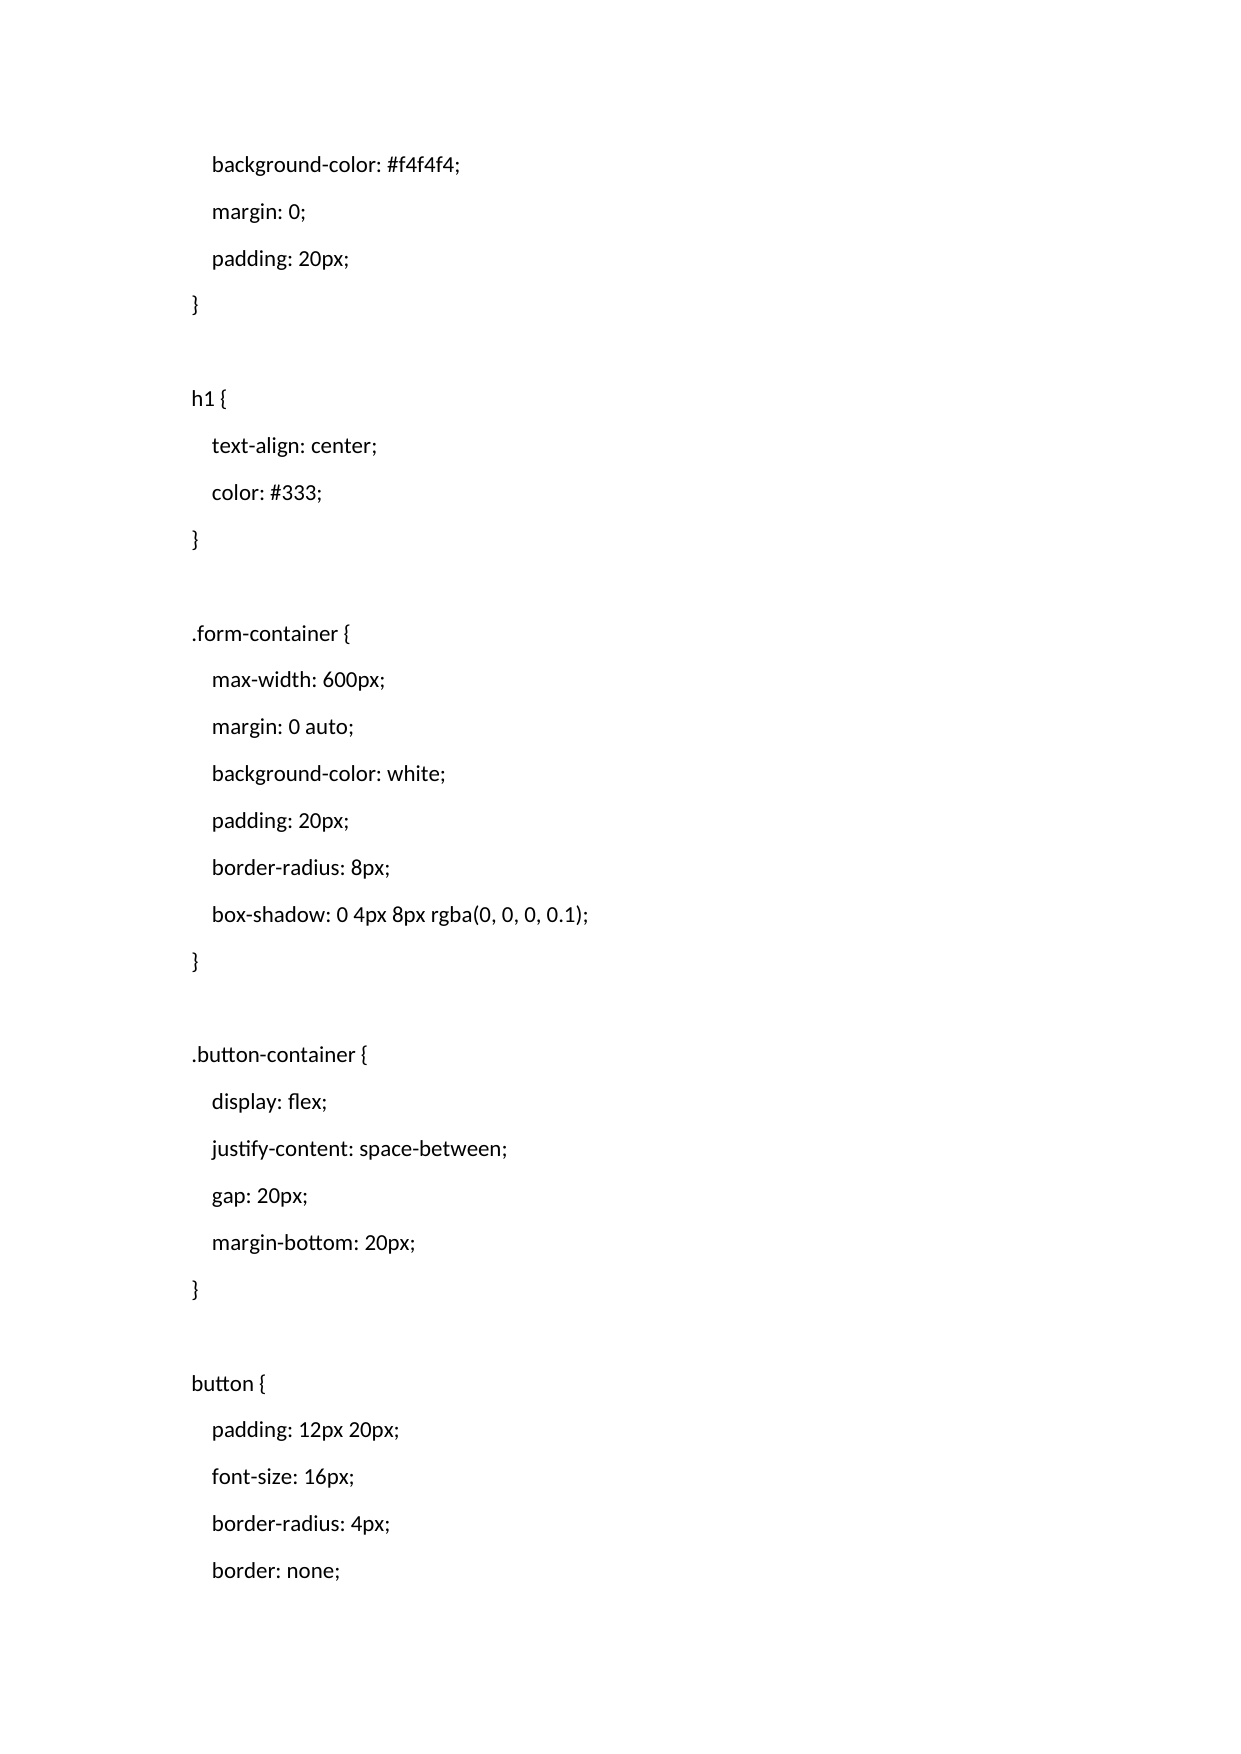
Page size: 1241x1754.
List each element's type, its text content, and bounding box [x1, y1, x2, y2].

text border: none; [150, 1556, 1090, 1584]
text .button-container { [150, 1041, 1090, 1069]
text background-color: white; [150, 759, 1090, 787]
text } [150, 947, 1090, 975]
text border-radius: 4px; [150, 1509, 1090, 1537]
text padding: 20px; [150, 244, 1090, 272]
text font-size: 16px; [150, 1462, 1090, 1491]
text text-align: center; [150, 431, 1090, 459]
text justify-content: space-between; [150, 1134, 1090, 1162]
text .form-container { [150, 619, 1090, 647]
text margin-bottom: 20px; [150, 1228, 1090, 1256]
text h1 { [150, 384, 1090, 412]
text } [150, 291, 1090, 319]
text margin: 0 auto; [150, 712, 1090, 741]
text button { [150, 1369, 1090, 1397]
text box-shadow: 0 4px 8px rgba(0, 0, 0, 0.1); [150, 900, 1090, 928]
text margin: 0; [150, 197, 1090, 225]
text gap: 20px; [150, 1181, 1090, 1209]
text color: #333; [150, 478, 1090, 506]
text border-radius: 8px; [150, 853, 1090, 881]
text padding: 20px; [150, 806, 1090, 834]
text } [150, 525, 1090, 553]
text display: flex; [150, 1087, 1090, 1116]
text padding: 12px 20px; [150, 1416, 1090, 1444]
text max-width: 600px; [150, 666, 1090, 694]
text background-color: #f4f4f4; [150, 150, 1090, 178]
text } [150, 1275, 1090, 1303]
